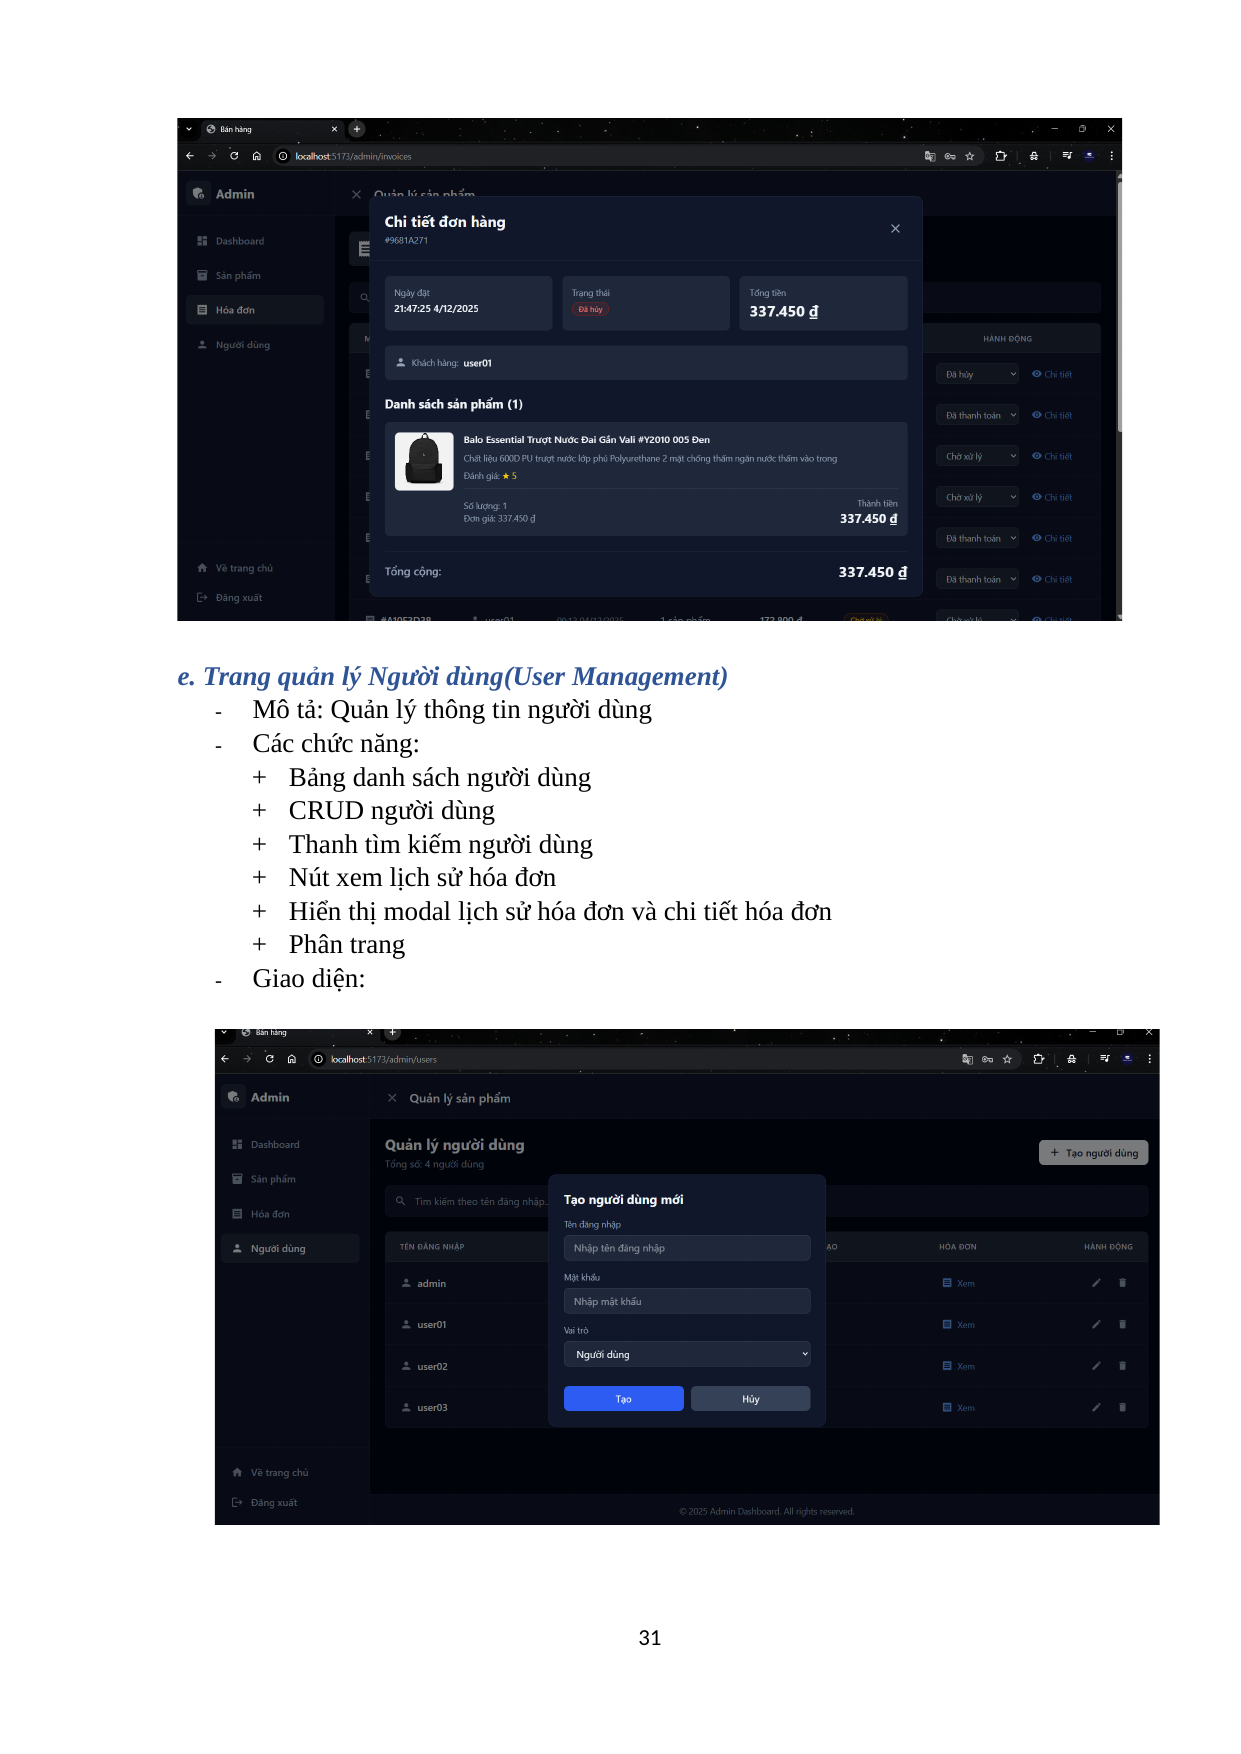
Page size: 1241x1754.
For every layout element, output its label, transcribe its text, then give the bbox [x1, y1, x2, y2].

list Các chức năng: [215, 727, 1122, 758]
list Phân trang [252, 928, 1122, 959]
picture [177, 118, 1123, 621]
list CRUD người dùng [252, 794, 1122, 825]
list Bảng danh sách người dùng [252, 761, 1122, 792]
picture [214, 1029, 1160, 1525]
list Hiển thị modal lịch sử hóa đơn và chi tiết hóa đơn [252, 895, 1122, 926]
list Nút xem lịch sử hóa đơn [252, 861, 1122, 892]
list Giao diện: [215, 962, 1122, 993]
list Mô tả: Quản lý thông tin người dùng [215, 694, 1122, 725]
list Thanh tìm kiếm người dùng [252, 828, 1122, 859]
subtitle e. Trang quản lý Người dùng(User Management) [177, 660, 1122, 691]
